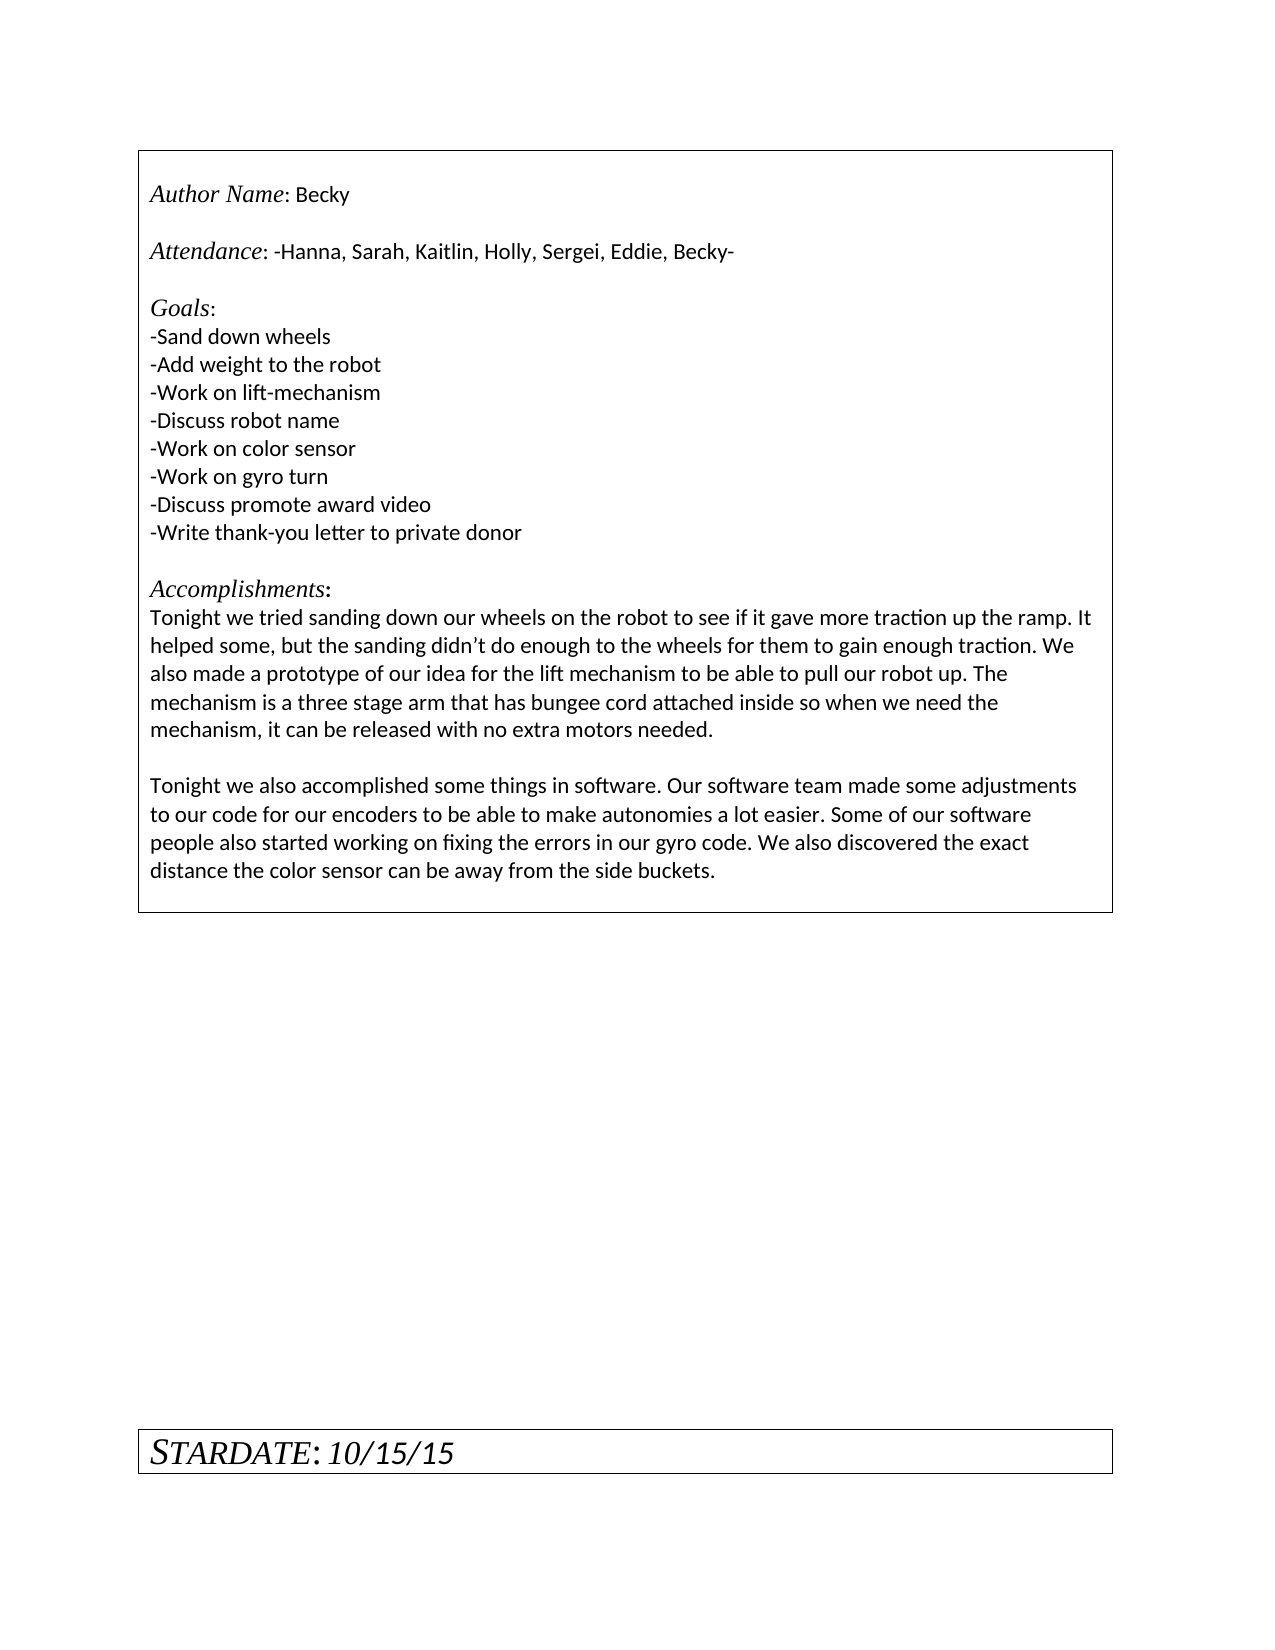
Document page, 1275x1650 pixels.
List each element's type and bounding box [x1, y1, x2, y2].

table_header [139, 151, 1112, 912]
table_header [139, 1430, 1112, 1473]
